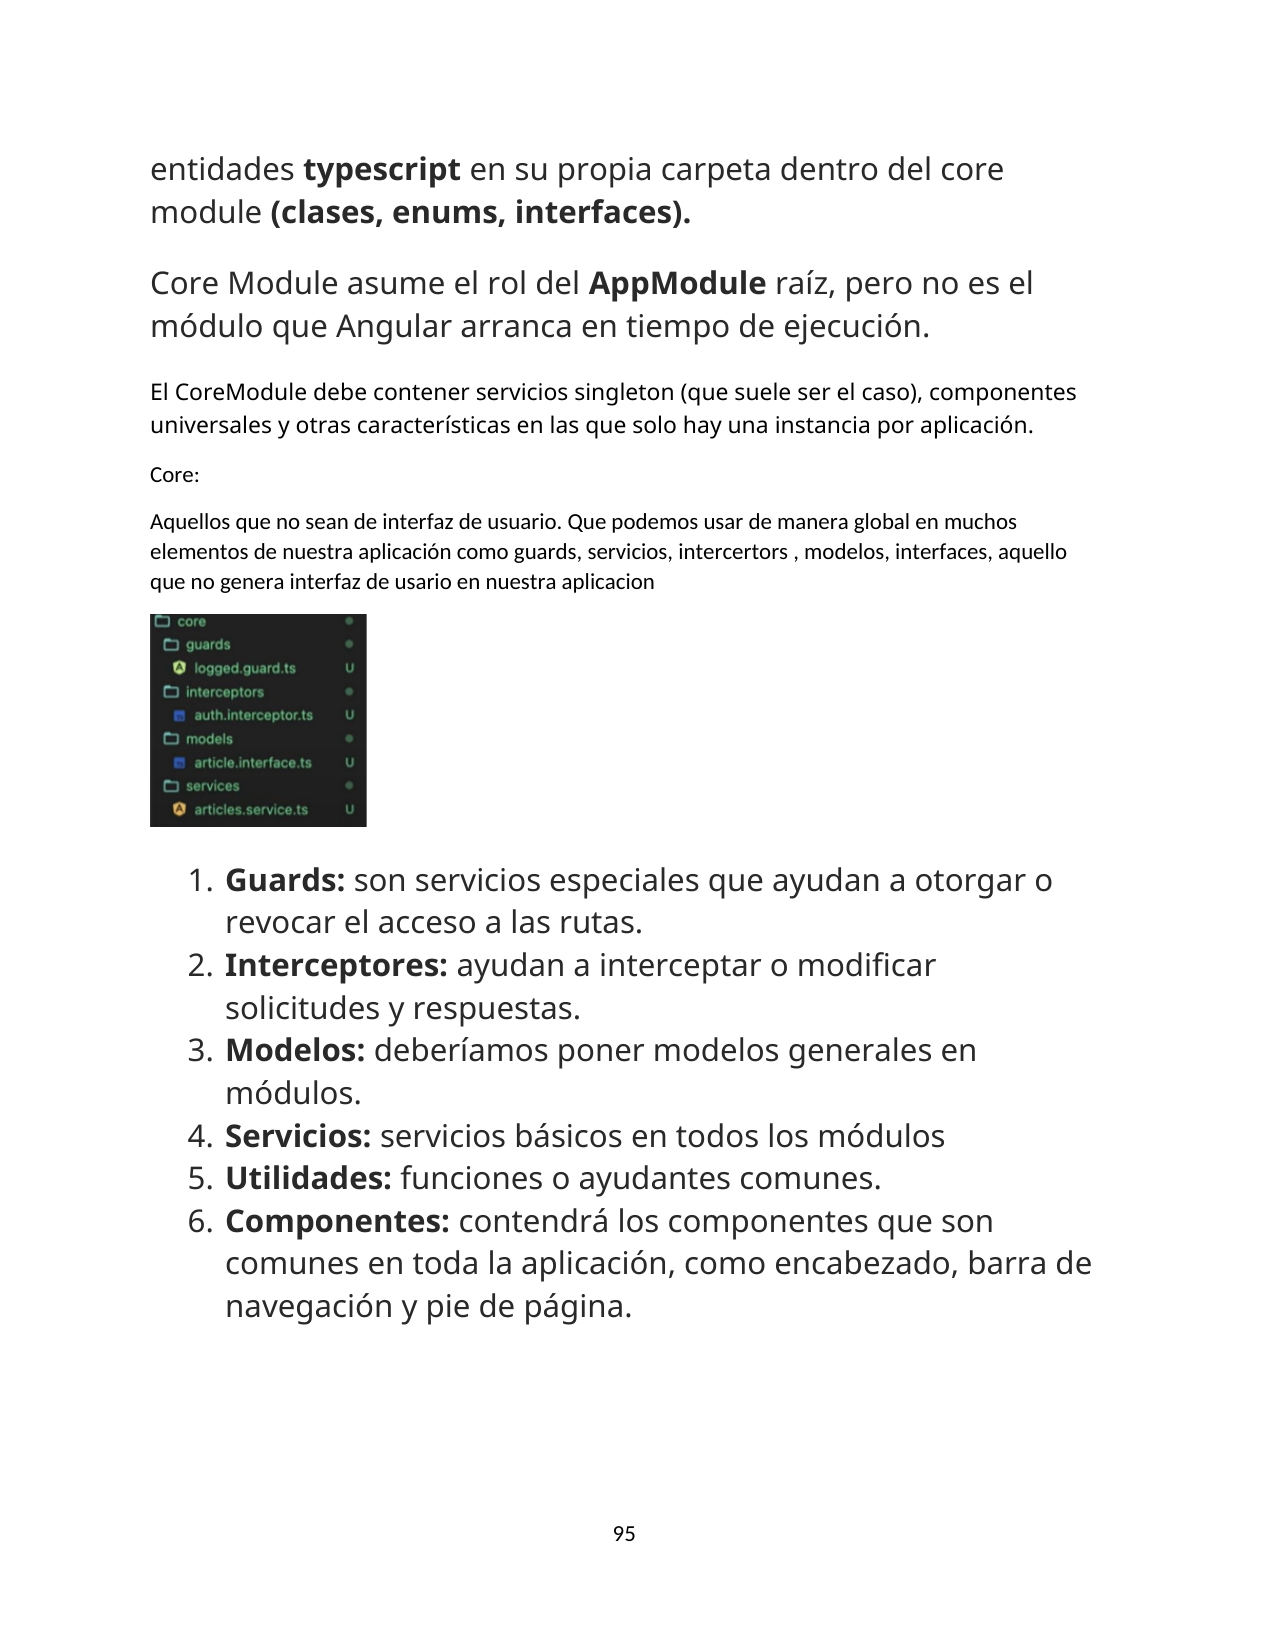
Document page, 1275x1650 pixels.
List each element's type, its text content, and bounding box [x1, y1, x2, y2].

picture [150, 614, 367, 827]
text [150, 147, 1098, 232]
list Guards: son servicios especiales que ayudan a otorgar o revocar el acceso a las rutas. [187, 858, 1098, 943]
text El CoreModule debe contener servicios singleton (que suele ser el caso), componentes universales y otras características en las que solo hay una instancia por aplicación. [150, 376, 1098, 441]
list Utilidades: funciones o ayudantes comunes. [187, 1156, 1098, 1199]
list Componentes: contendrá los componentes que son comunes en toda la aplicación, como encabezado, barra de navegación y pie de página. [187, 1199, 1098, 1327]
text Core Module asume el rol del AppModule raíz, pero no es el módulo que Angular arranca en tiempo de ejecución. [150, 261, 1098, 347]
text Aquellos que no sean de interfaz de usuario. Que podemos usar de manera global en muchos elementos de nuestra aplicación como guards, servicios, intercertors , modelos, interfaces, aquello que no genera interfaz de usario en nuestra aplicacion [150, 507, 1098, 595]
list Interceptores: ayudan a interceptar o modificar solicitudes y respuestas. [187, 943, 1098, 1028]
list Servicios: servicios básicos en todos los módulos [187, 1113, 1098, 1156]
list Modelos: deberíamos poner modelos generales en módulos. [187, 1028, 1098, 1113]
text Core: [150, 460, 1098, 488]
